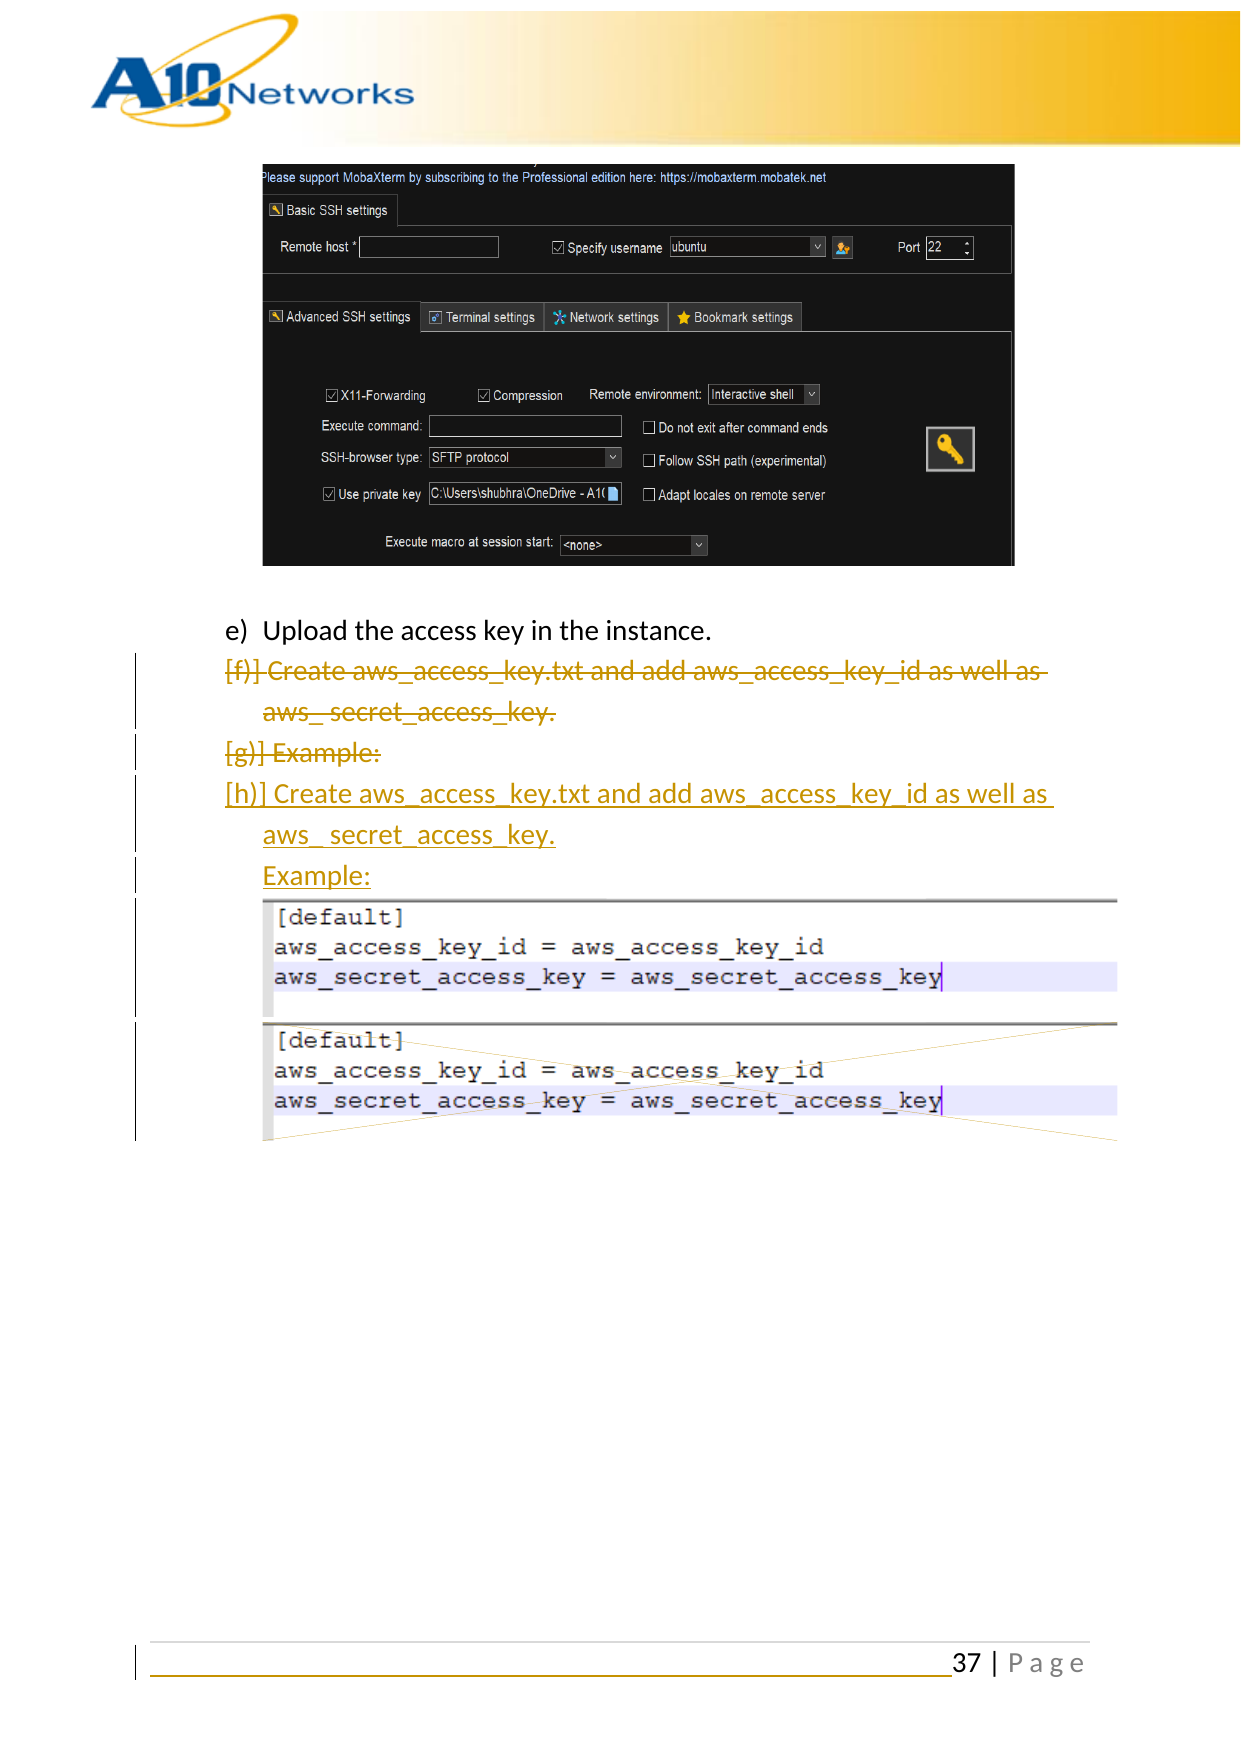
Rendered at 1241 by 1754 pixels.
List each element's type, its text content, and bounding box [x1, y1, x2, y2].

picture [262, 164, 1015, 566]
picture [270, 1022, 1109, 1081]
picture [268, 1082, 1112, 1141]
list Upload the access key in the instance. [225, 612, 1090, 647]
picture [0, 11, 1241, 147]
picture [262, 1023, 684, 1140]
picture [262, 898, 1118, 1017]
picture [696, 1023, 1118, 1140]
